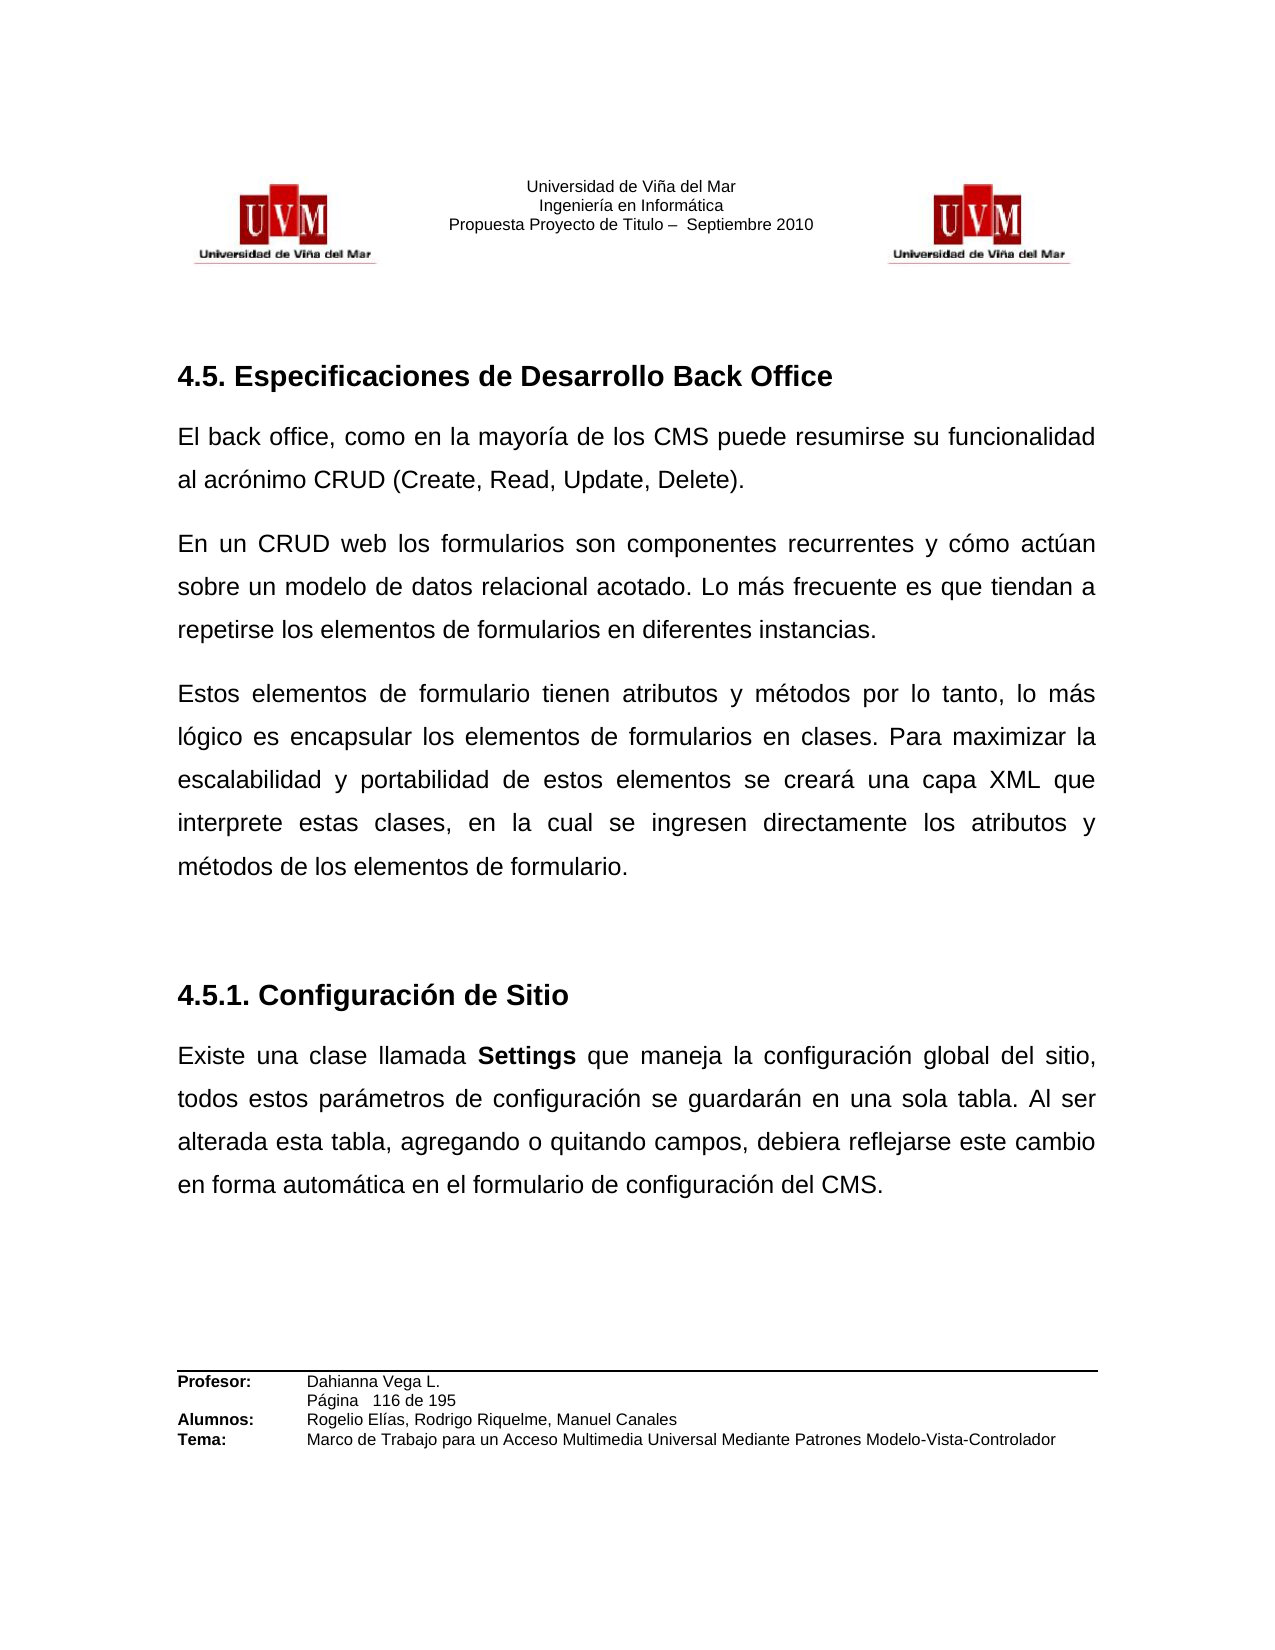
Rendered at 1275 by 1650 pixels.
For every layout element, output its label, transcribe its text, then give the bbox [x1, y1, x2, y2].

subtitle 4.5. Especificaciones de Desarrollo Back Office [177, 359, 1098, 392]
text El back office, como en la mayoría de los CMS puede resumirse su funcionalidad al acrónimo CRUD (Create, Read, Update, Delete). [177, 422, 1098, 493]
subtitle 4.5.1. Configuración de Sitio [177, 978, 1098, 1012]
picture [871, 176, 1084, 267]
text Estos elementos de formulario tienen atributos y métodos por lo tanto, lo más lógico es encapsular los elementos de formularios en clases. Para maximizar la escalabilidad y portabilidad de estos elementos se creará una capa XML que interprete estas clases, en la cual se ingresen directamente los atributos y métodos de los elementos de formulario. [177, 679, 1098, 880]
picture [177, 176, 390, 267]
text En un CRUD web los formularios son componentes recurrentes y cómo actúan sobre un modelo de datos relacional acotado. Lo más frecuente es que tiendan a repetirse los elementos de formularios en diferentes instancias. [177, 529, 1098, 644]
text Existe una clase llamada Settings que maneja la configuración global del sitio, todos estos parámetros de configuración se guardarán en una sola tabla. Al ser alterada esta tabla, agregando o quitando campos, debiera reflejarse este cambio en forma automática en el formulario de configuración del CMS. [177, 1041, 1098, 1199]
